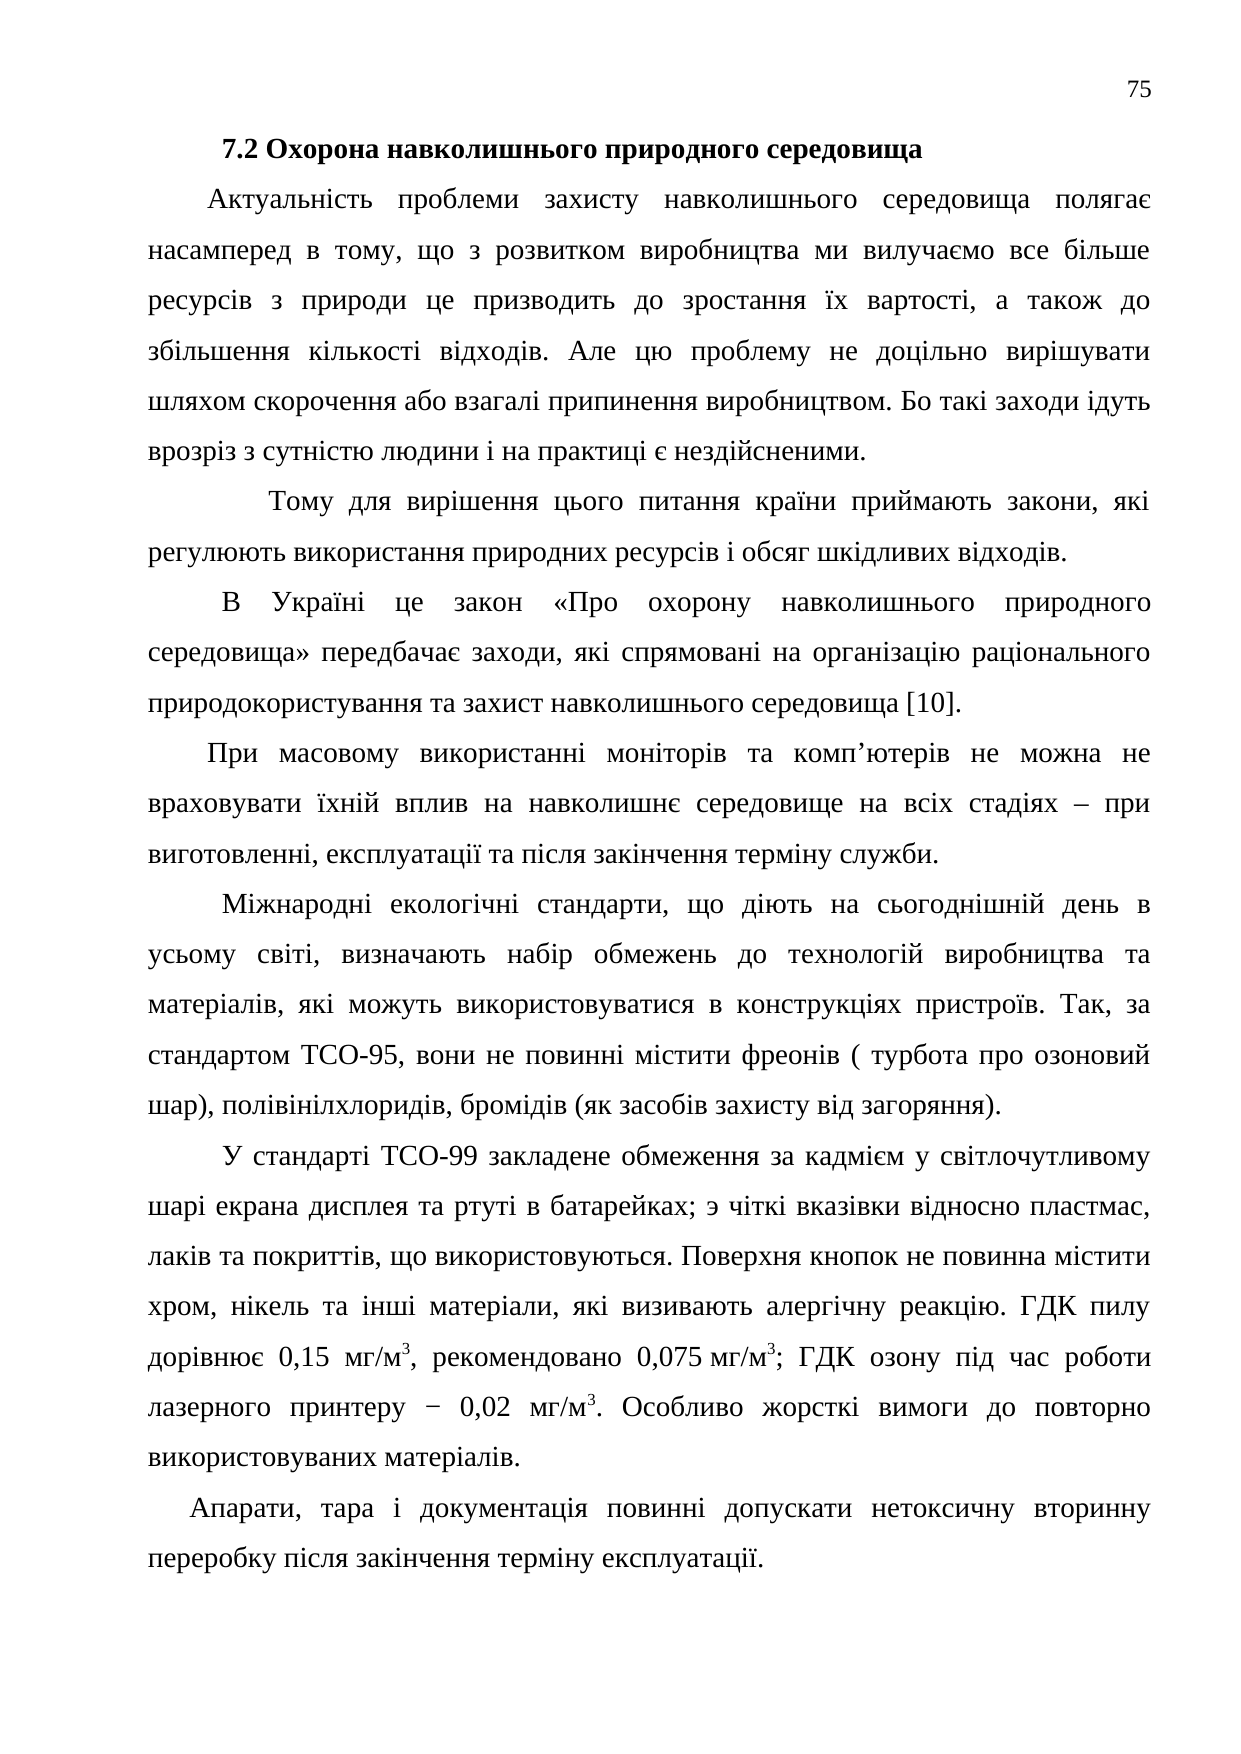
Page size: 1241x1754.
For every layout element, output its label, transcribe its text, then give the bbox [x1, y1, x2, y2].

text В Україні це закон «Про охорону навколишнього природного середовища» передбачає заходи, які спрямовані на організацію раціонального природокористування та захист навколишнього середовища [10]. [148, 584, 1152, 718]
text 7.2 Охорона навколишнього природного середовища [148, 131, 1152, 165]
text Апарати, тара і документація повинні допускати нетоксичну вторинну переробку після закінчення терміну експлуатації. [148, 1490, 1152, 1574]
text Тому для вирішення цього питання країни приймають закони, які регулюють використання природних ресурсів і обсяг шкідливих відходів. [148, 483, 1152, 567]
text Актуальність проблеми захисту навколишнього середовища полягає насамперед в тому, що з розвитком виробництва ми вилучаємо все більше ресурсів з природи це призводить до зростання їх вартості, а також до збільшення кількості відходів. Але цю проблему не доцільно вирішувати шляхом скорочення або взагалі припинення виробництвом. Бо такі заходи ідуть врозріз з сутністю людини і на практиці є нездійсненими. [148, 182, 1152, 467]
text При масовому використанні моніторів та комп’ютерів не можна не враховувати їхній вплив на навколишнє середовище на всіх стадіях – при виготовленні, експлуатації та після закінчення терміну служби. [148, 735, 1152, 869]
text Міжнародні екологічні стандарти, що діють на сьогоднішній день в усьому світі, визначають набір обмежень до технологій виробництва та матеріалів, які можуть використовуватися в конструкціях пристроїв. Так, за стандартом ТСО-95, вони не повинні містити фреонів ( турбота про озоновий шар), полівінілхлоридів, бромідів (як засобів захисту від загоряння). [148, 886, 1152, 1121]
text У стандарті ТСО-99 закладене обмеження за кадмієм у світлочутливому шарі екрана дисплея та ртуті в батарейках; э чіткі вказівки відносно пластмас, лаків та покриттів, що використовуються. Поверхня кнопок не повинна містити хром, нікель та інші матеріали, які визивають алергічну реакцію. ГДК пилу дорівнює 0,15 мг/м3, рекомендовано 0,075 мг/м3; ГДК озону під час роботи лазерного принтеру − 0,02 мг/м3. Особливо жорсткі вимоги до повторно використовуваних матеріалів. [148, 1138, 1152, 1473]
